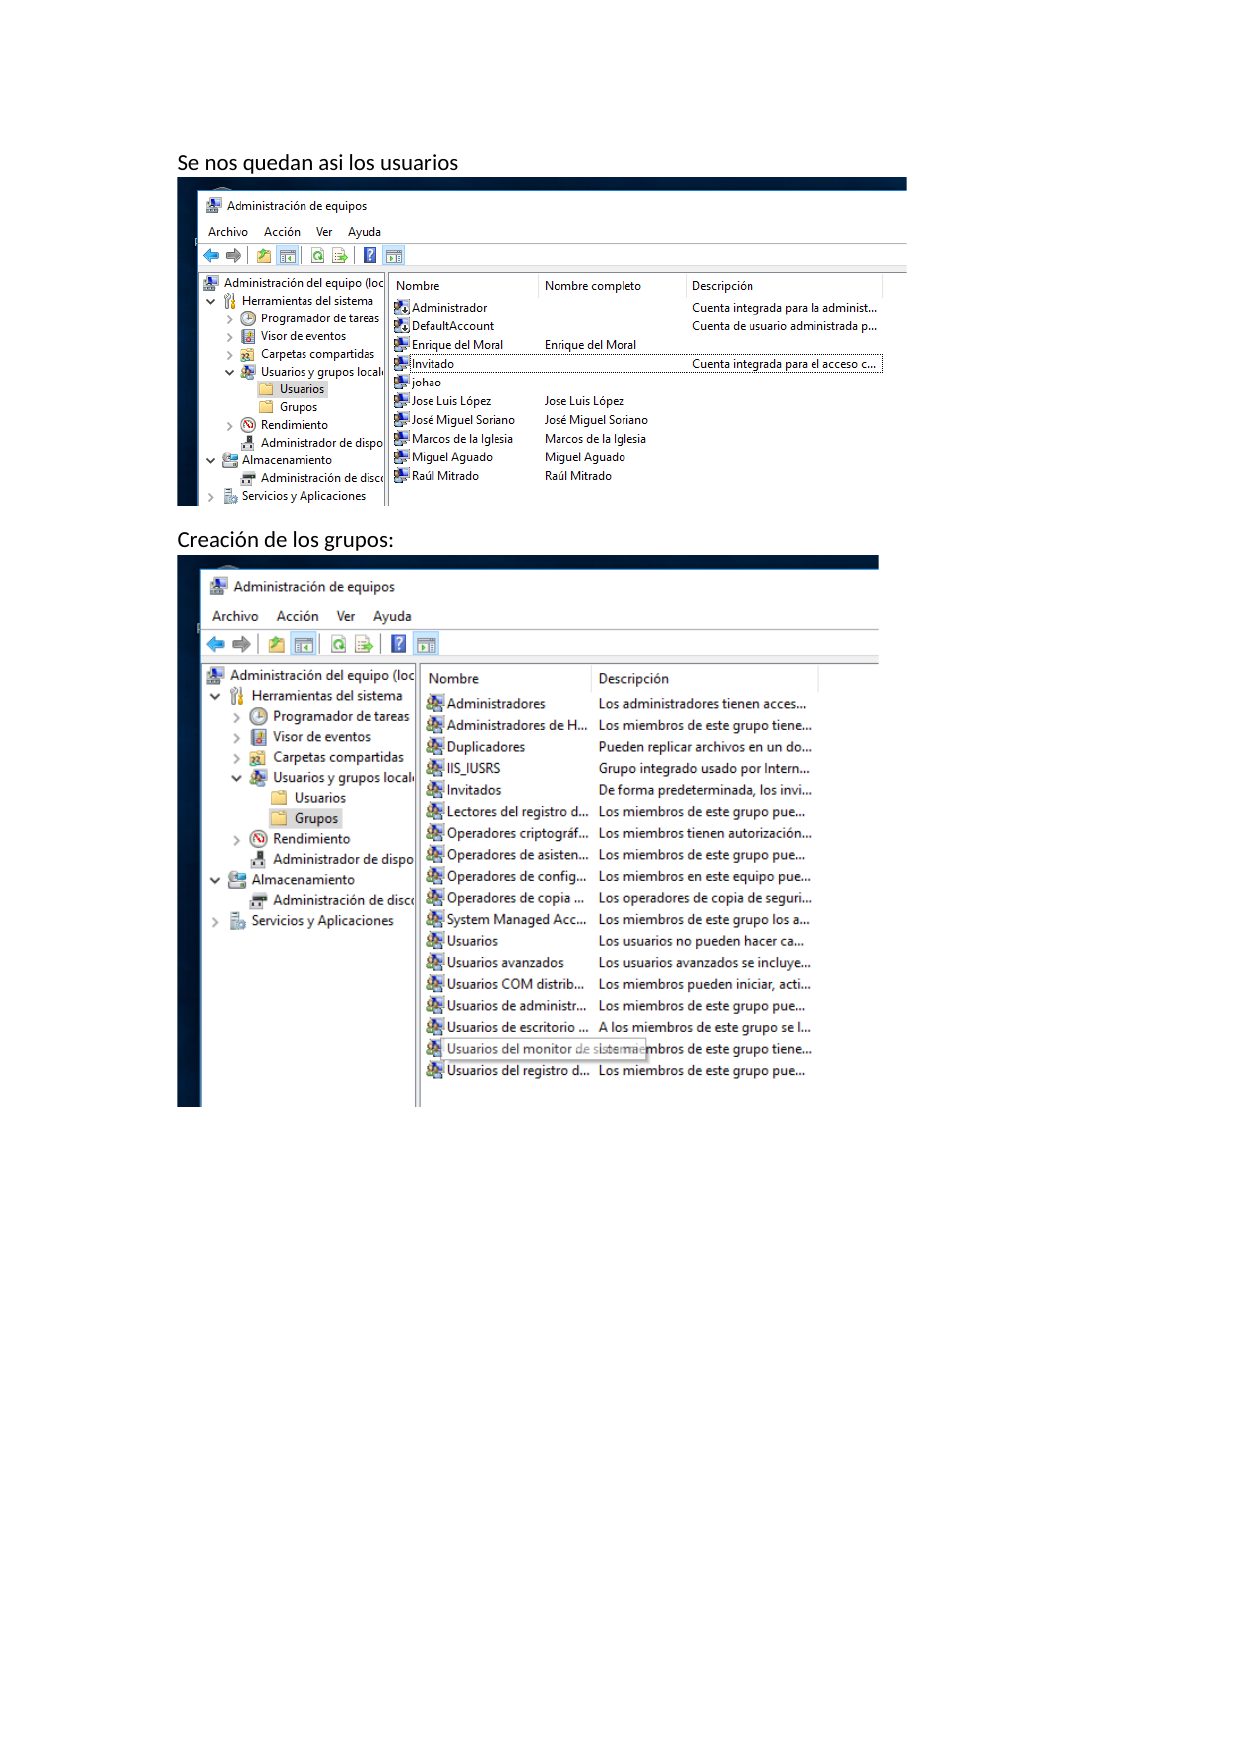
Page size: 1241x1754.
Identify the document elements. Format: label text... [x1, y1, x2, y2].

picture [177, 555, 879, 1107]
picture [177, 177, 907, 506]
